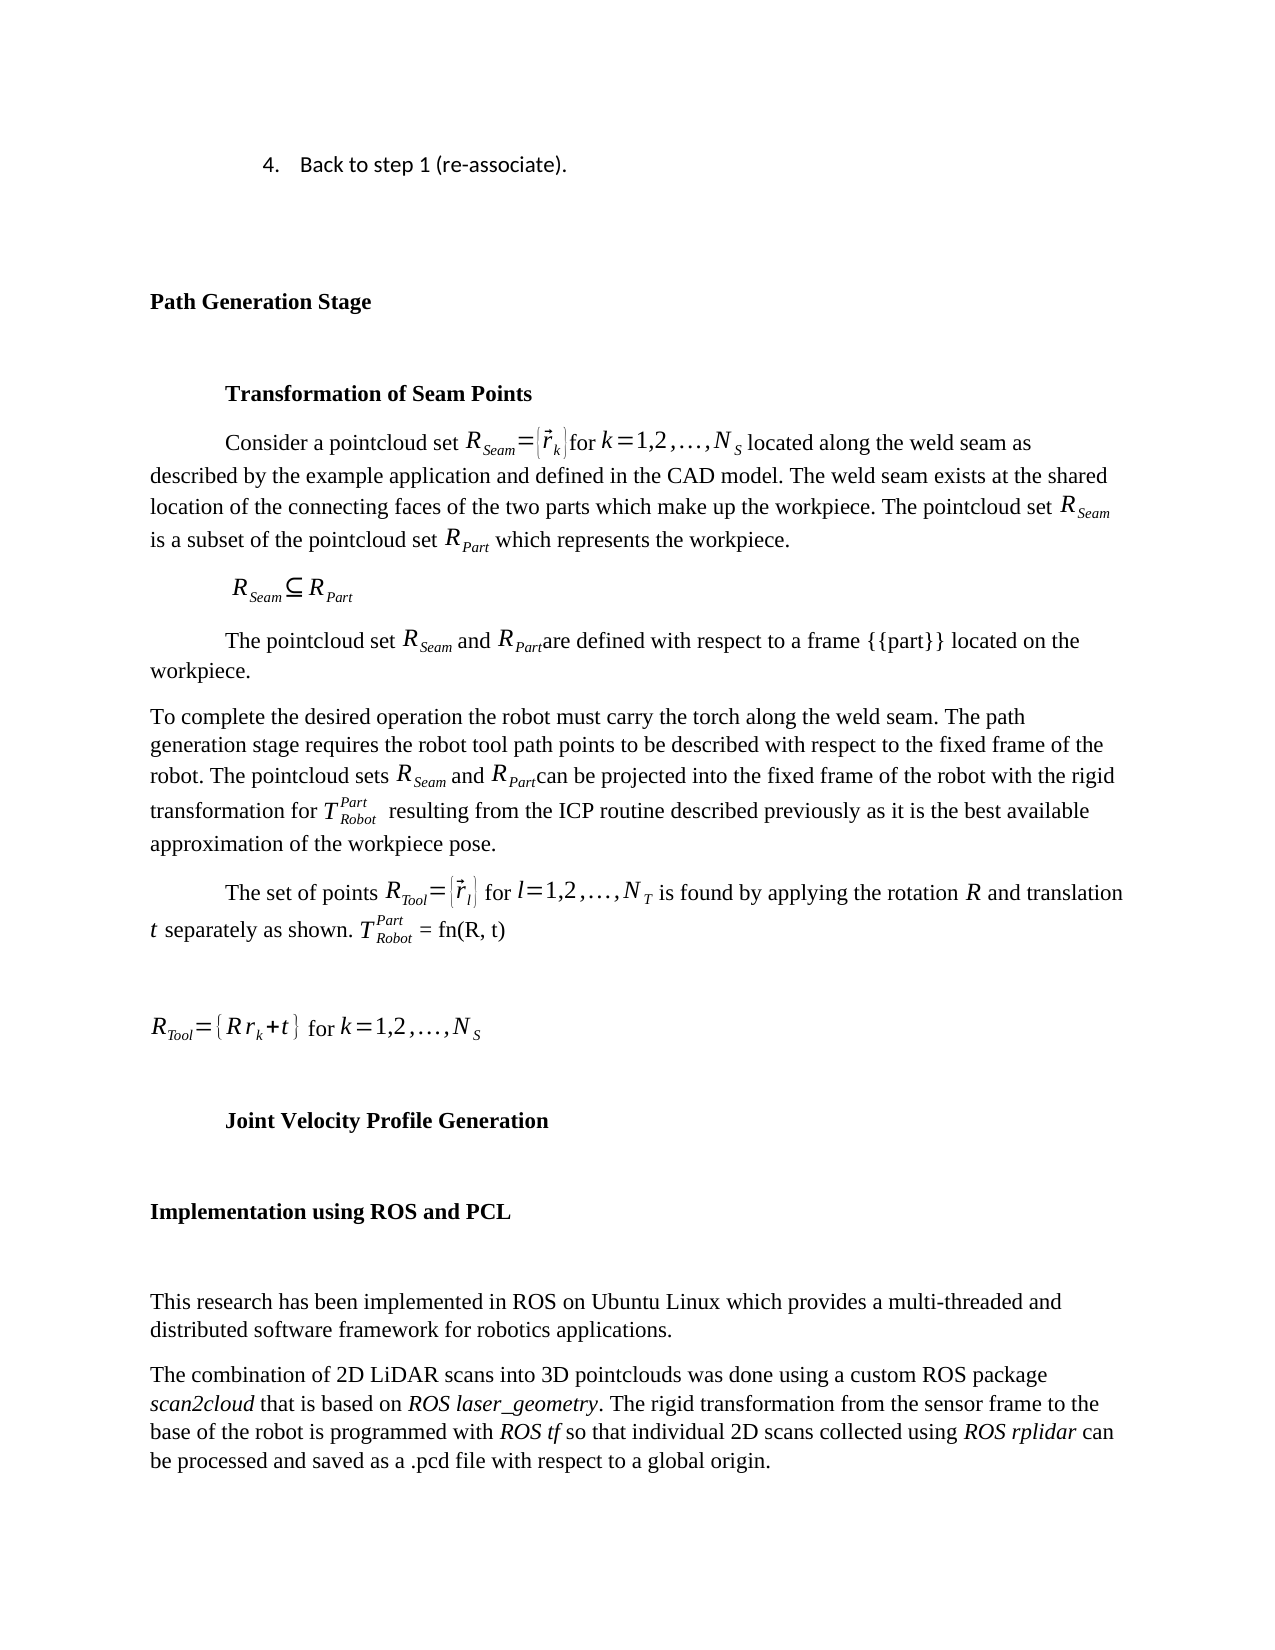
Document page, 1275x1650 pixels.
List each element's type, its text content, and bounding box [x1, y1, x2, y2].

text The pointcloud set and are defined with respect to a frame {{part}} located on the workpiece. [150, 624, 1125, 684]
text To complete the desired operation the robot must carry the torch along the weld seam. The path generation stage requires the robot tool path points to be described with respect to the fixed frame of the robot. The pointcloud sets and can be projected into the fixed frame of the robot with the rigid transformation for resulting from the ICP routine described previously as it is the best available approximation of the workpiece pose. [150, 703, 1125, 856]
text This research has been implemented in ROS on Ubuntu Linux which provides a multi-threaded and distributed software framework for robotics applications. [150, 1288, 1125, 1343]
list Back to step 1 (re-associate). [262, 150, 1125, 178]
text Consider a pointcloud set for located along the weld seam as described by the example application and defined in the CAD model. The weld seam exists at the shared location of the connecting faces of the two parts which make up the workpiece. The pointcloud set is a subset of the pointcloud set which represents the workpiece. [150, 425, 1125, 555]
text Joint Velocity Profile Generation [150, 1108, 1125, 1134]
text Path Generation Stage [150, 288, 1125, 315]
text The combination of 2D LiDAR scans into 3D pointclouds was done using a custom ROS package scan2cloud that is based on ROS laser_geometry. The rigid transformation from the sensor frame to the base of the robot is programmed with ROS tf so that individual 2D scans collected using ROS rplidar can be processed and saved as a .pcd file with respect to a global origin. [150, 1362, 1125, 1473]
text Implementation using ROS and PCL [150, 1198, 1125, 1224]
text Transformation of Seam Points [150, 380, 1125, 407]
text for [150, 1012, 1125, 1044]
text The set of points for is found by applying the rotation and translation separately as shown. = fn(R, t) [150, 875, 1125, 947]
